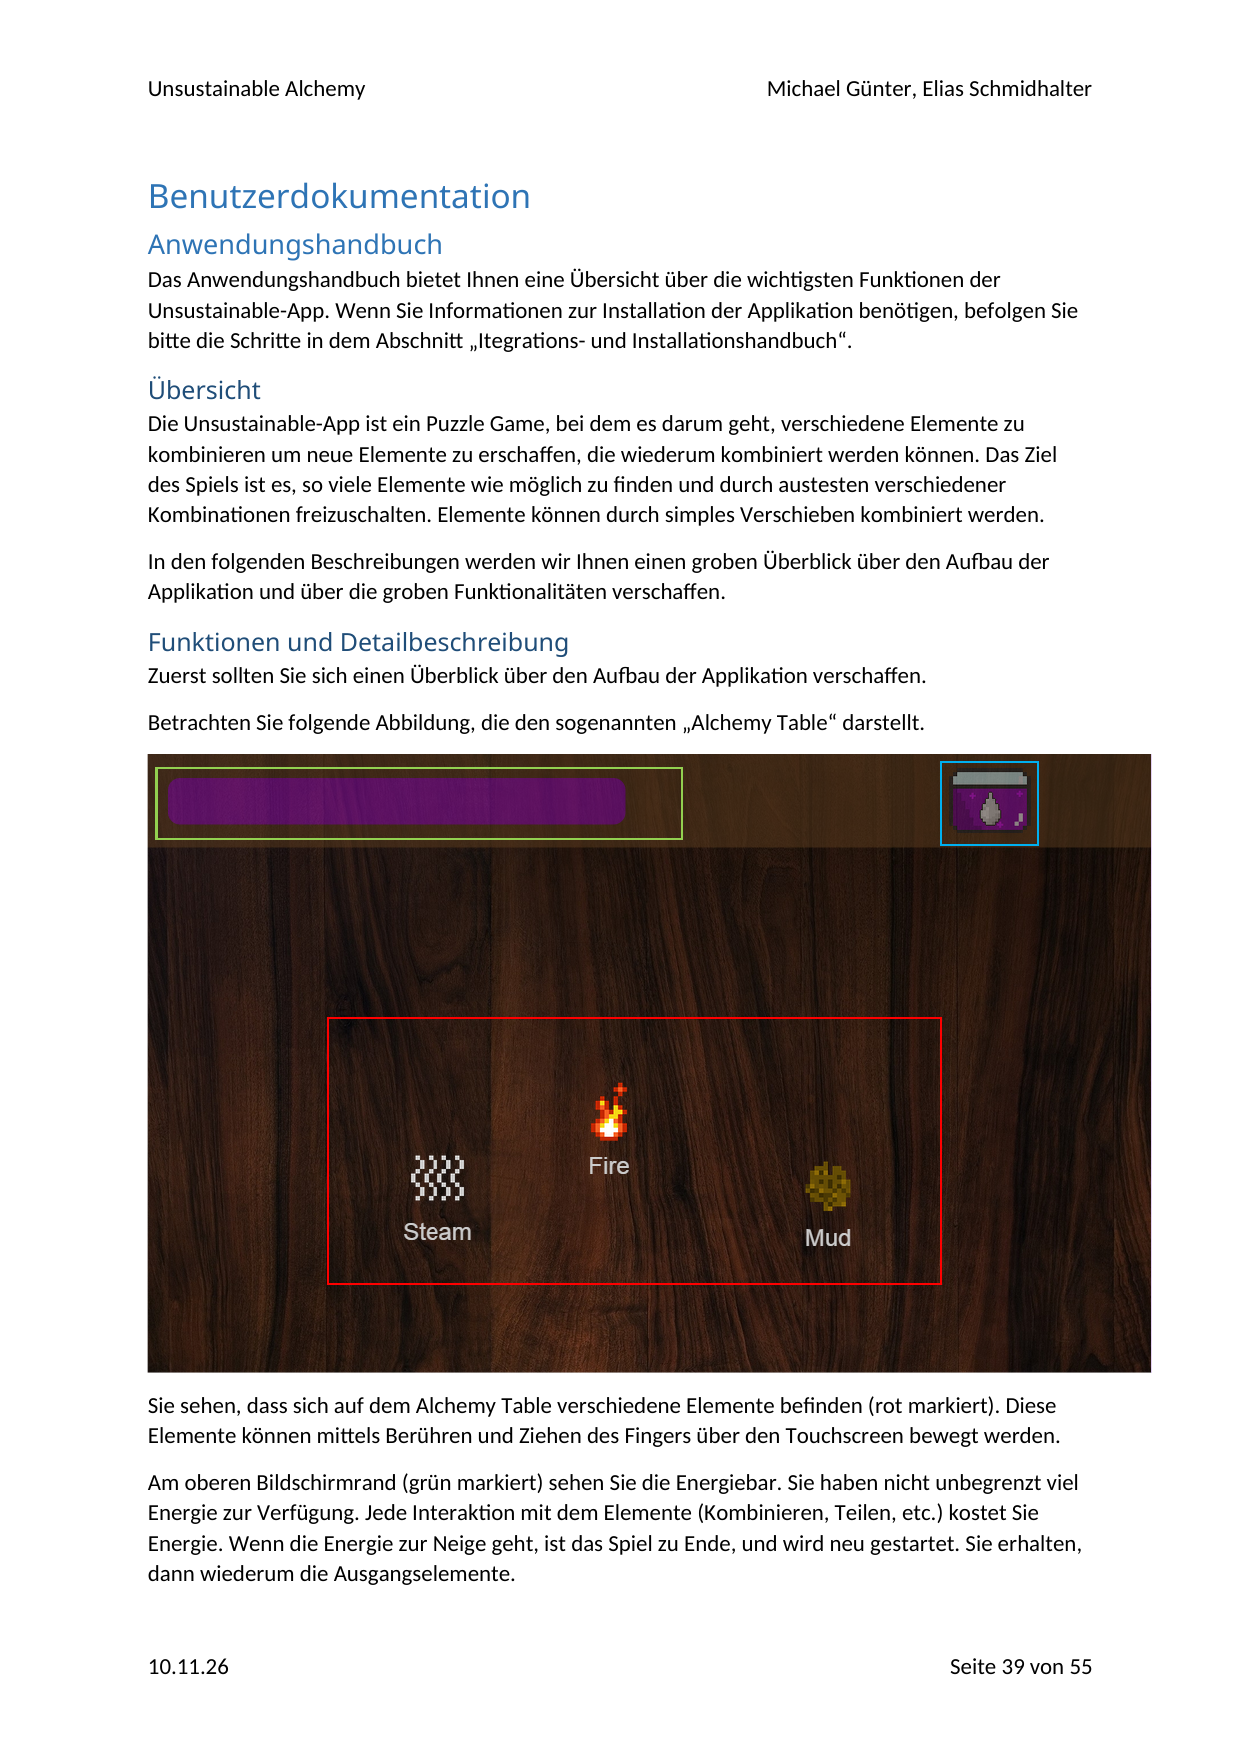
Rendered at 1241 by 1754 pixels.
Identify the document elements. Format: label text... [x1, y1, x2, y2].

text Die Unsustainable-App ist ein Puzzle Game, bei dem es darum geht, verschiedene Elemente zu kombinieren um neue Elemente zu erschaffen, die wiederum kombiniert werden können. Das Ziel des Spiels ist es, so viele Elemente wie möglich zu finden und durch austesten verschiedener Kombinationen freizuschalten. Elemente können durch simples Verschieben kombiniert werden. [148, 409, 1093, 528]
text In den folgenden Beschreibungen werden wir Ihnen einen groben Überblick über den Aufbau der Applikation und über die groben Funktionalitäten verschaffen. [148, 547, 1093, 605]
subtitle Benutzerdokumentation [148, 173, 1093, 218]
text Betrachten Sie folgende Abbildung, die den sogenannten „Alchemy Table“ darstellt. [148, 708, 1093, 736]
text Zuerst sollten Sie sich einen Überblick über den Aufbau der Applikation verschaffen. [148, 661, 1093, 689]
text Sie sehen, dass sich auf dem Alchemy Table verschiedene Elemente befinden (rot markiert). Diese Elemente können mittels Berühren und Ziehen des Fingers über den Touchscreen bewegt werden. [148, 1391, 1093, 1449]
text Am oberen Bildschirmrand (grün markiert) sehen Sie die Energiebar. Sie haben nicht unbegrenzt viel Energie zur Verfügung. Jede Interaktion mit dem Elemente (Kombinieren, Teilen, etc.) kostet Sie Energie. Wenn die Energie zur Neige geht, ist das Spiel zu Ende, und wird neu gestartet. Sie erhalten, dann wiederum die Ausgangselemente. [148, 1468, 1093, 1587]
subtitle Übersicht [148, 373, 1093, 407]
subtitle Anwendungshandbuch [148, 226, 1093, 263]
text Das Anwendungshandbuch bietet Ihnen eine Übersicht über die wichtigsten Funktionen der Unsustainable-App. Wenn Sie Informationen zur Installation der Applikation benötigen, befolgen Sie bitte die Schritte in dem Abschnitt „Itegrations- und Installationshandbuch“. [148, 266, 1093, 354]
picture [147, 754, 1152, 1373]
subtitle Funktionen und Detailbeschreibung [148, 624, 1093, 658]
